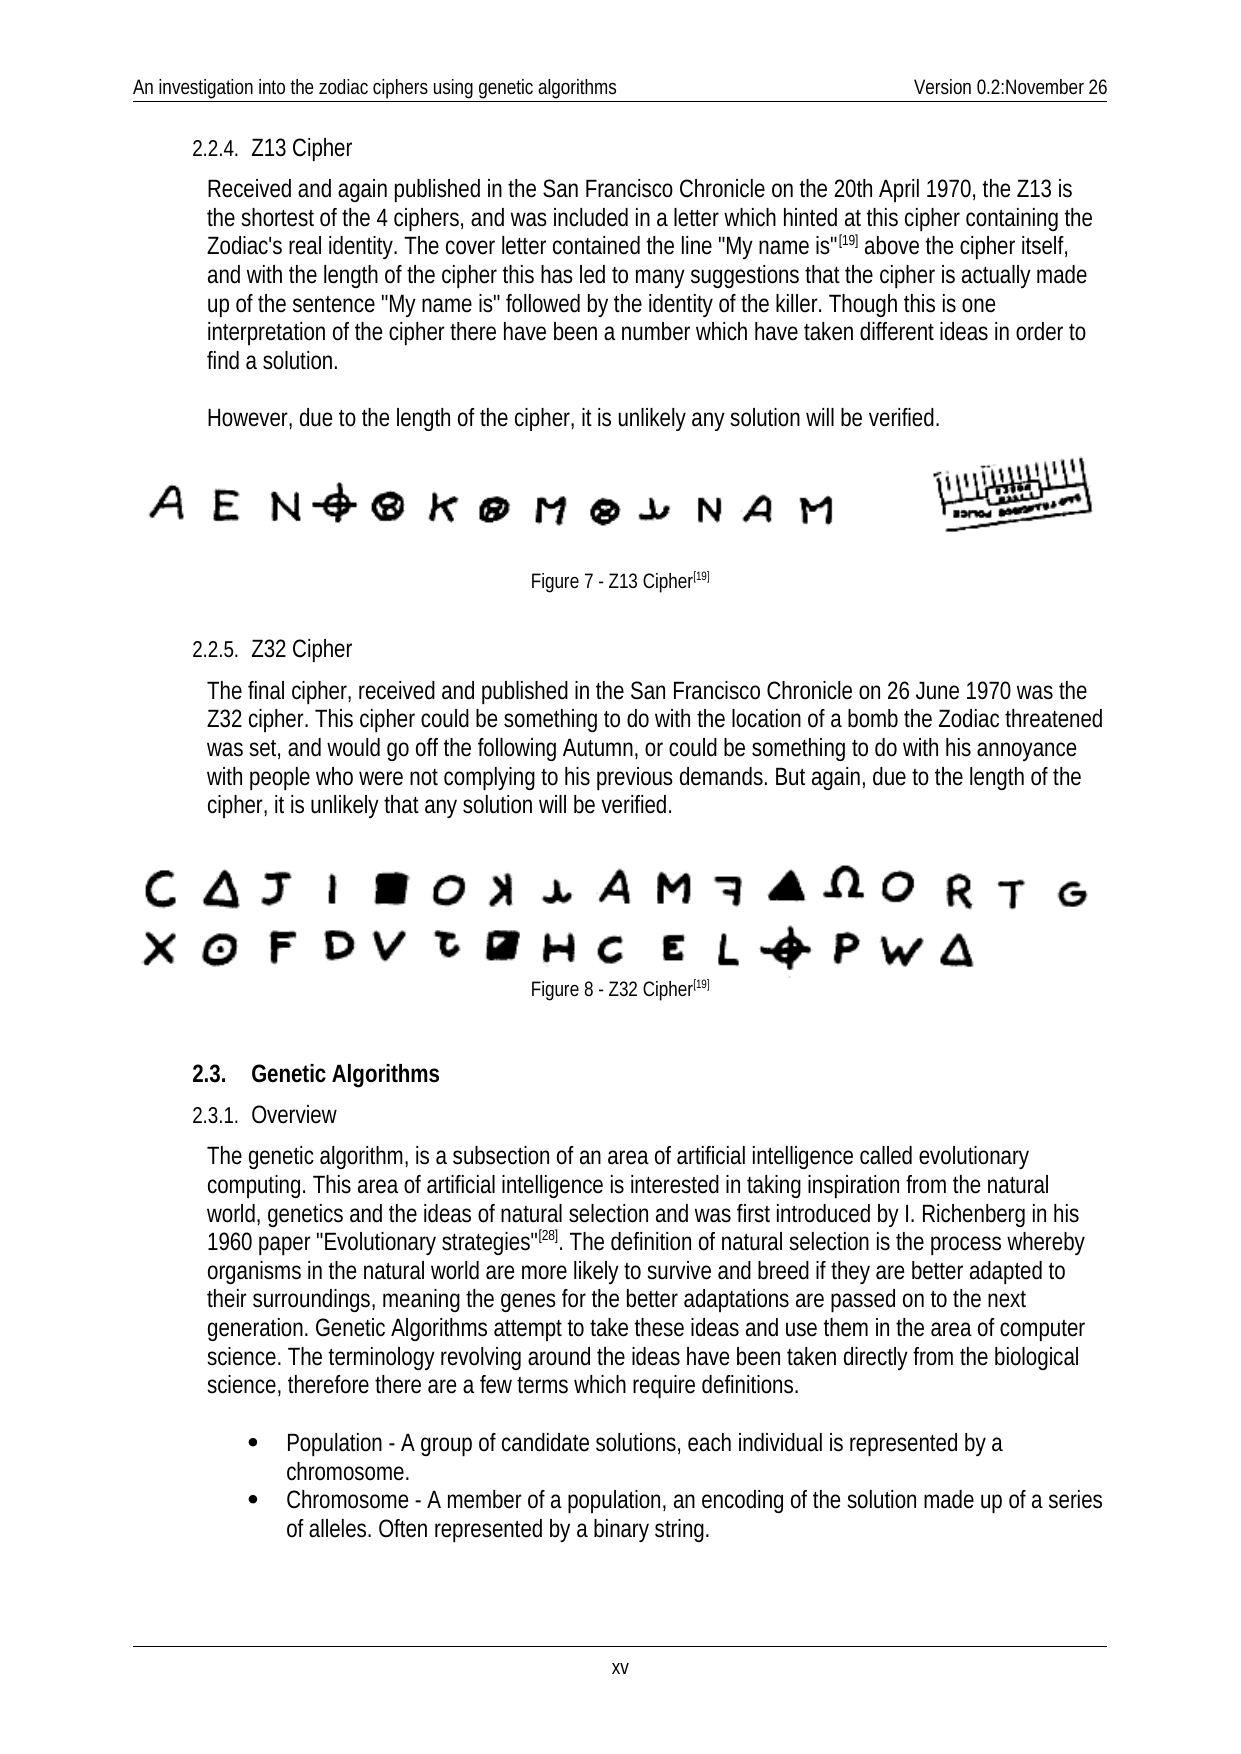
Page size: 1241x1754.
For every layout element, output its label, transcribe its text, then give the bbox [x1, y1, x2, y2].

list Chromosome - A member of a population, an encoding of the solution made up of a series of alleles. Often represented by a binary string. [248, 1502, 1107, 1559]
text However, due to the length of the cipher, it is unlikely any solution will be verified. [207, 403, 1107, 431]
picture [132, 431, 1107, 570]
text The genetic algorithm, is a subsection of an area of artificial intelligence called evolutionary computing. This area of artificial intelligence is interested in taking inspiration from the natural world, genetics and the ideas of natural selection and was first introduced by I. Richenberg in his 1960 paper "Evolutionary strategies"[28]. The definition of natural selection is the process whereby organisms in the natural world are more likely to survive and breed if they are better adapted to their surroundings, meaning the genes for the better adaptations are passed on to the next generation. Genetic Algorithms attempt to take these ideas and use them in the area of computer science. The terminology revolving around the ideas have been taken directly from the biological science, therefore there are a few terms which require definitions. [207, 1158, 1107, 1416]
subtitle Z13 Cipher [192, 133, 1107, 162]
list Population - A group of candidate solutions, each individual is represented by a chromosome. [248, 1444, 1107, 1502]
subtitle Genetic Algorithms [192, 1059, 1107, 1088]
picture [132, 847, 1105, 978]
subtitle Overview [192, 1117, 1107, 1145]
text Received and again published in the San Francisco Chronicle on the 20th April 1970, the Z13 is the shortest of the 4 ciphers, and was included in a letter which hinted at this cipher containing the Zodiac's real identity. The cover letter contained the line "My name is"[19] above the cipher itself, and with the length of the cipher this has led to many suggestions that the cipher is actually made up of the sentence "My name is" followed by the identity of the killer. Though this is one interpretation of the cipher there have been a number which have taken different ideas in order to find a solution. [207, 174, 1107, 374]
subtitle Z32 Cipher [192, 634, 1107, 663]
text The final cipher, received and published in the San Francisco Chronicle on 26 June 1970 was the Z32 cipher. This cipher could be something to do with the location of a bomb the Zodiac threatened was set, and would go off the following Autumn, or could be something to do with his annoyance with people who were not complying to his previous demands. But again, due to the length of the cipher, it is unlikely that any solution will be verified. [207, 676, 1107, 819]
